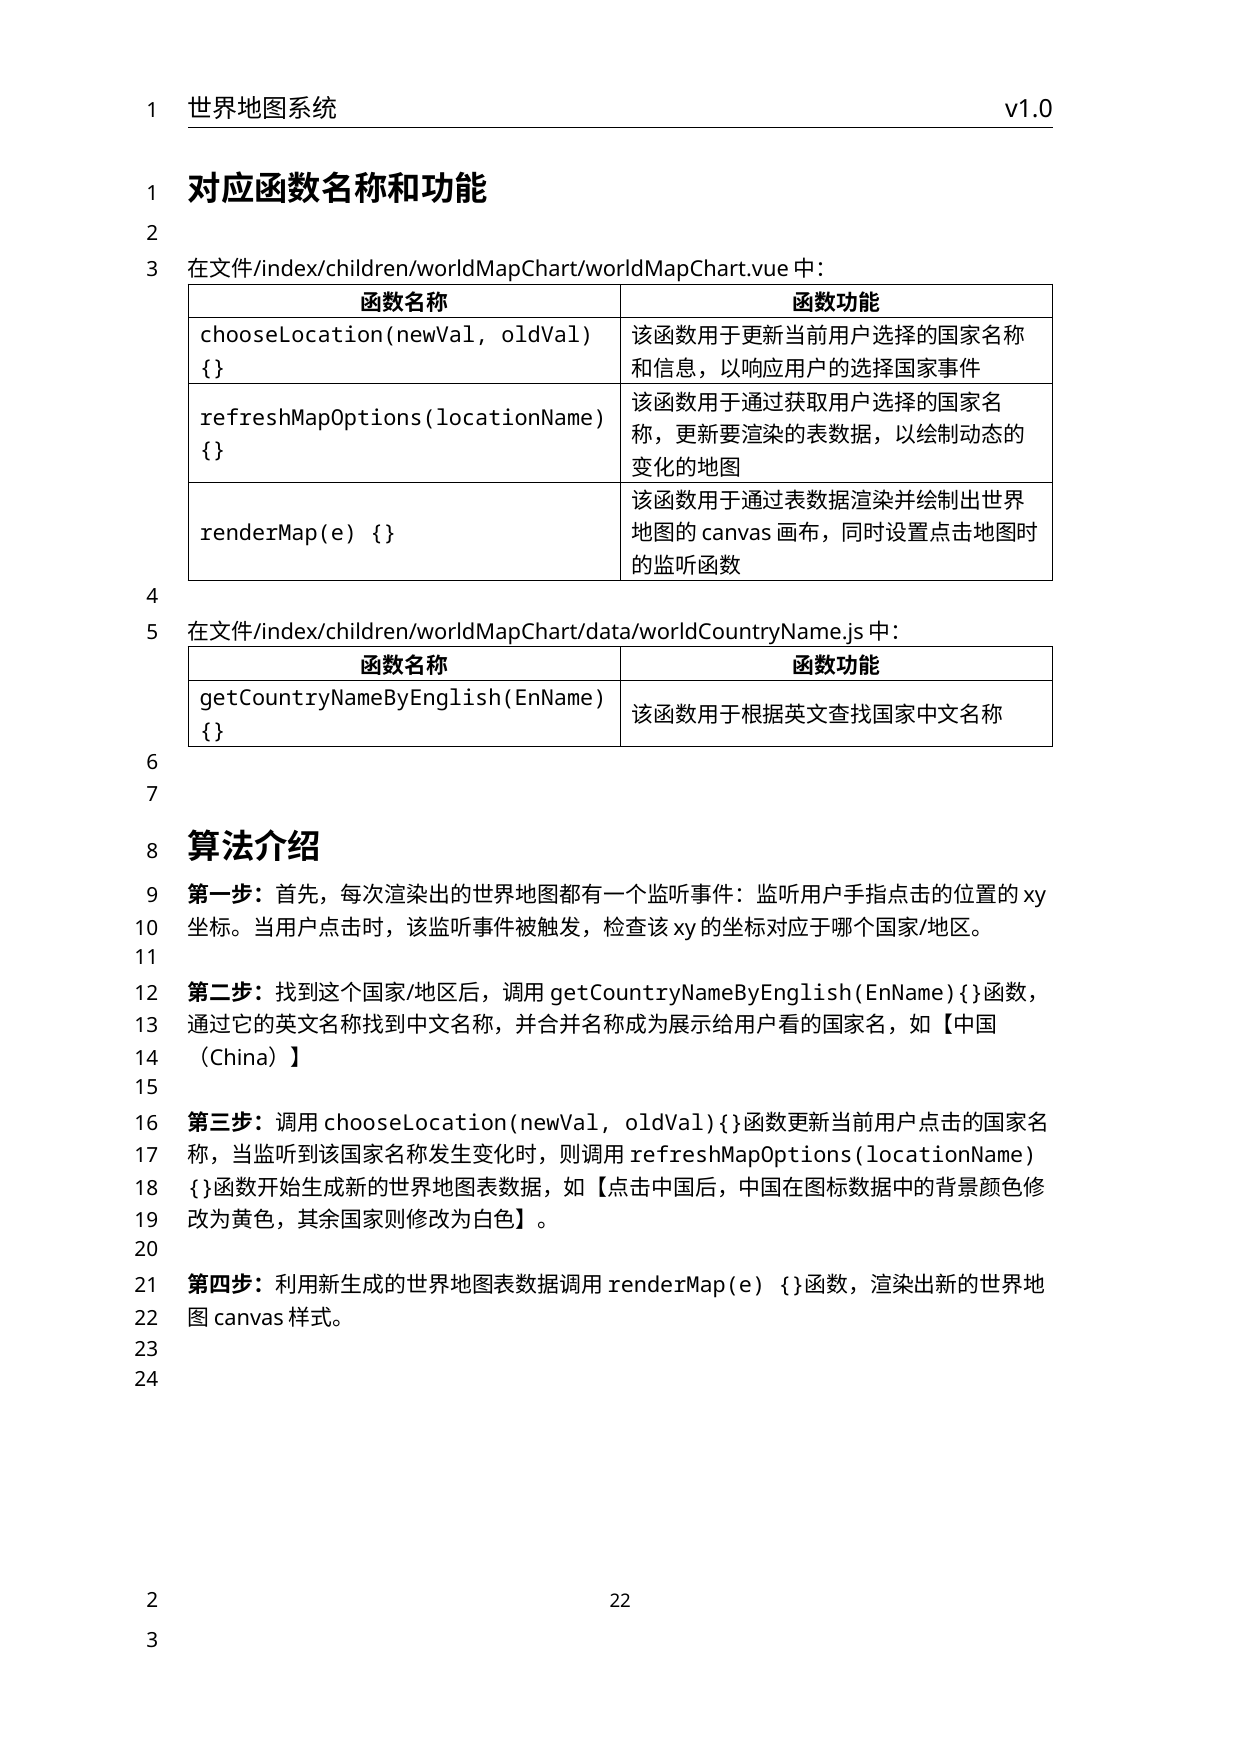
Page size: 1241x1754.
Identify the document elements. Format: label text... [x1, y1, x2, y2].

text 第三步：调用chooseLocation(newVal, oldVal){}函数更新当前用户点击的国家名称，当监听到该国家名称发生变化时，则调用refreshMapOptions(locationName){}函数开始生成新的世界地图表数据，如【点击中国后，中国在图标数据中的背景颜色修改为黄色，其余国家则修改为白色】。 [187, 1104, 1053, 1234]
table_header 函数功能 [621, 285, 1052, 317]
table_cell renderMap(e) {} [189, 483, 620, 580]
table_cell 该函数用于更新当前用户选择的国家名称和信息，以响应用户的选择国家事件 [621, 318, 1052, 383]
table_cell refreshMapOptions(locationName){} [189, 384, 620, 482]
text 在文件/index/children/worldMapChart/data/worldCountryName.js中： [187, 614, 1053, 646]
text 对应函数名称和功能 [187, 153, 1053, 218]
text 第一步：首先，每次渲染出的世界地图都有一个监听事件：监听用户手指点击的位置的xy坐标。当用户点击时，该监听事件被触发，检查该xy的坐标对应于哪个国家/地区。 [187, 877, 1053, 942]
text 在文件/index/children/worldMapChart/worldMapChart.vue中： [187, 251, 1053, 283]
text 算法介绍 [187, 812, 1053, 877]
text 第四步：利用新生成的世界地图表数据调用renderMap(e) {}函数，渲染出新的世界地图canvas样式。 [187, 1267, 1053, 1332]
table_cell 该函数用于根据英文查找国家中文名称 [621, 681, 1052, 746]
table_cell 该函数用于通过获取用户选择的国家名称，更新要渲染的表数据，以绘制动态的变化的地图 [621, 384, 1052, 482]
table_header 函数名称 [189, 285, 620, 317]
text 第二步：找到这个国家/地区后，调用getCountryNameByEnglish(EnName){}函数，通过它的英文名称找到中文名称，并合并名称成为展示给用户看的国家名，如【中国（China）】 [187, 974, 1053, 1072]
table_header 函数名称 [189, 647, 620, 680]
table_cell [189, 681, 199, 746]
table_header 函数功能 [621, 647, 1052, 680]
table_cell 该函数用于通过表数据渲染并绘制出世界地图的canvas画布，同时设置点击地图时的监听函数 [621, 483, 1052, 580]
